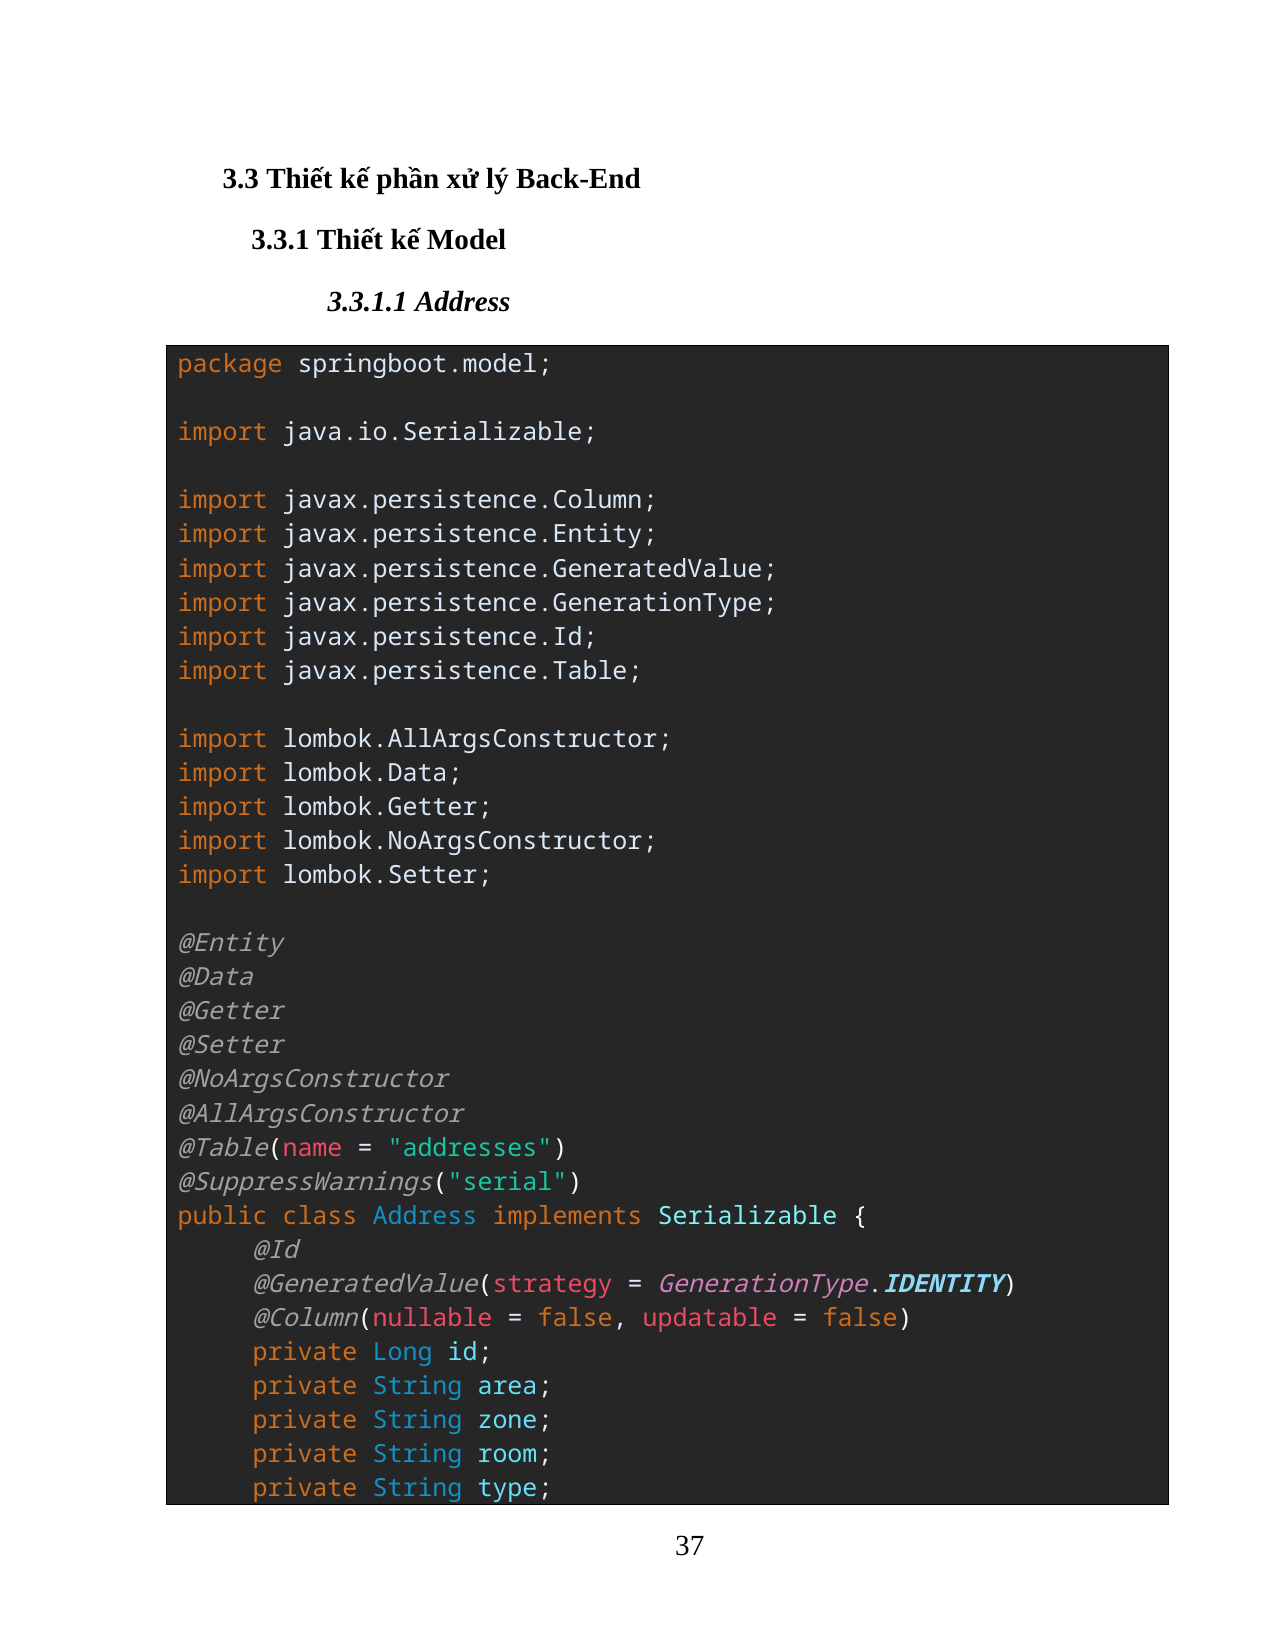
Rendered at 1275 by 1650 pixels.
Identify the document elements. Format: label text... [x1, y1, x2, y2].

subtitle 3.3.1 Thiết kế Model [177, 222, 1157, 256]
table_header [167, 346, 1168, 1504]
subtitle 3.3.1.1 Address [252, 284, 1157, 317]
subtitle 3.3 Thiết kế phần xử lý Back-End [177, 161, 1157, 195]
